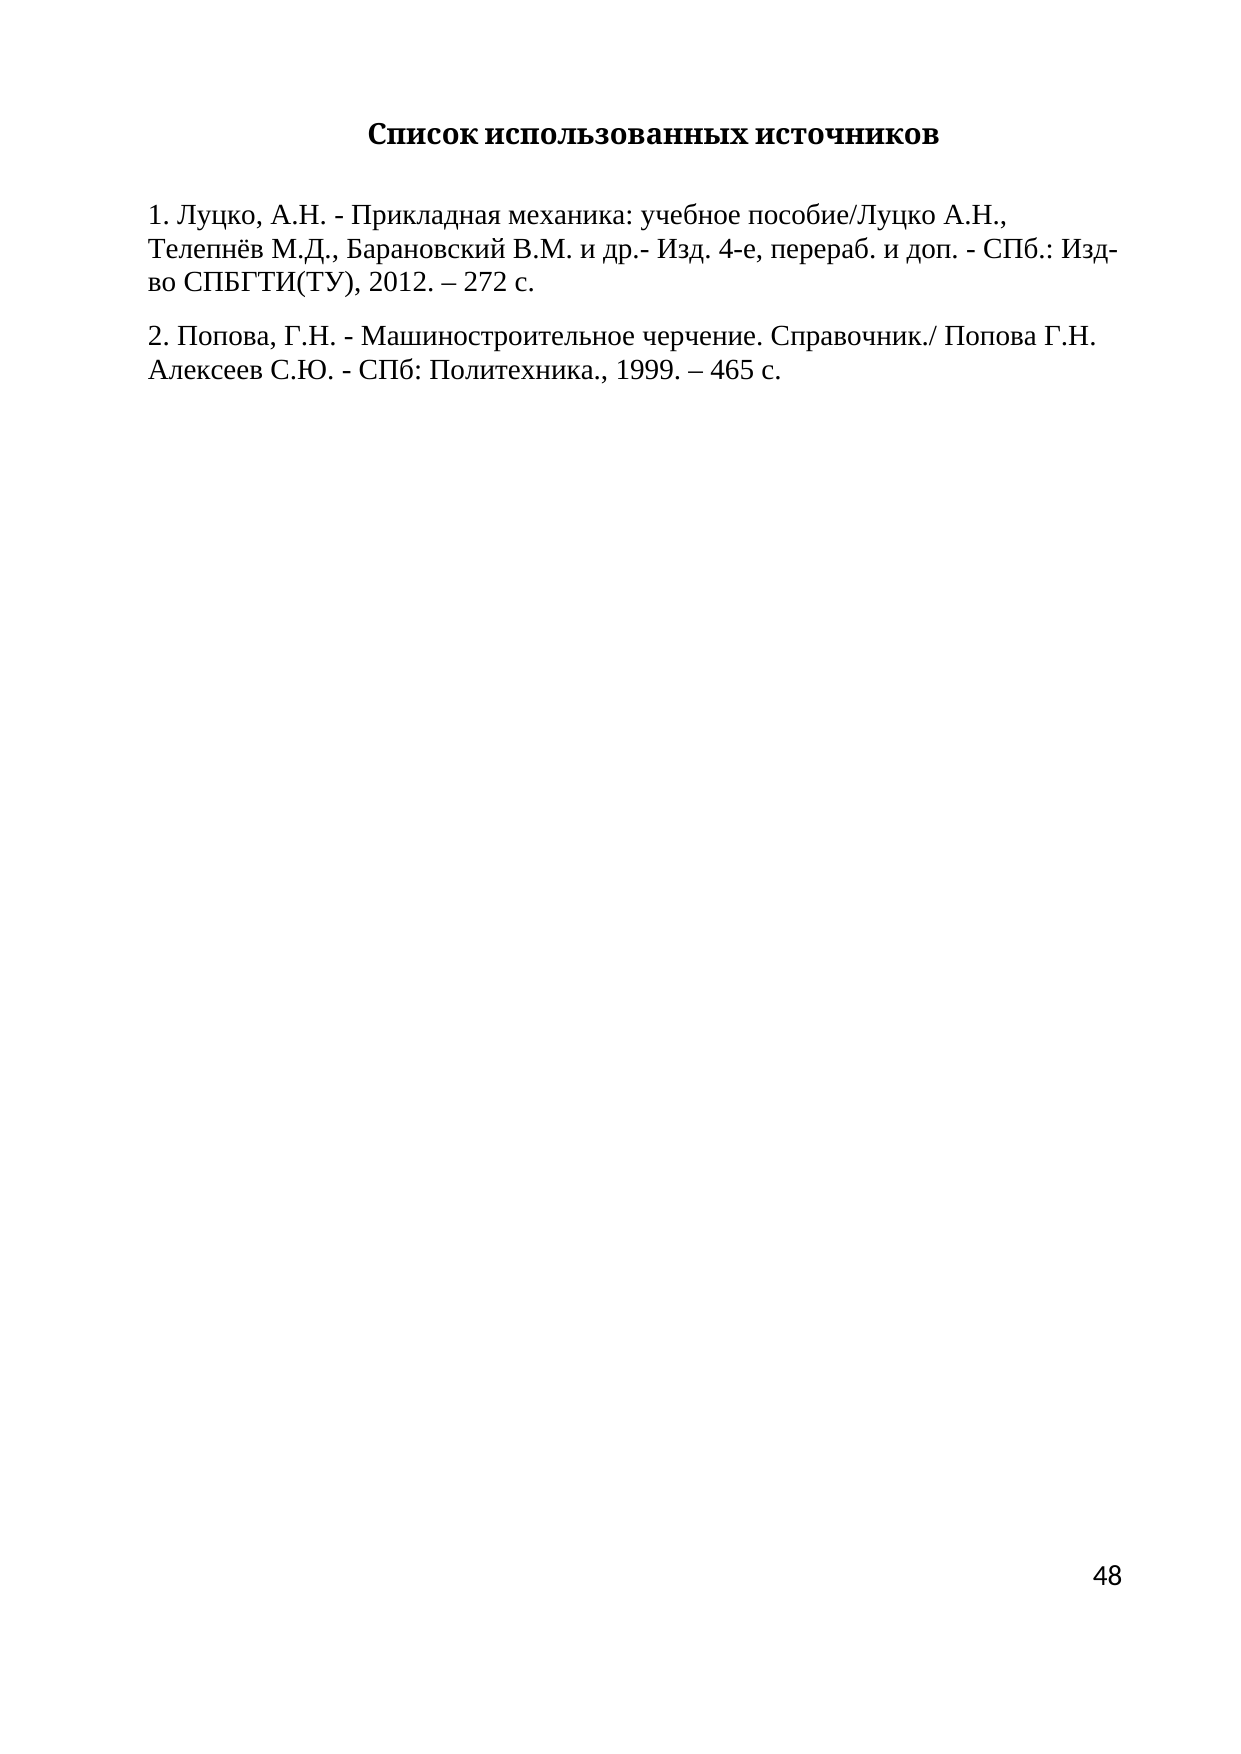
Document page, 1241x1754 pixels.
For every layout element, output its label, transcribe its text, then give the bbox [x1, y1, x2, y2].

text 2. Попова, Г.Н. - Машиностроительное черчение. Справочник./ Попова Г.Н. Алексеев С.Ю. - СПб: Политехника., 1999. – 465 с. [148, 318, 1122, 385]
subtitle Список использованных источников [185, 118, 1122, 152]
text 1. Луцко, А.Н. - Прикладная механика: учебное пособие/Луцко А.Н., Телепнёв М.Д., Барановский В.М. и др.- Изд. 4-е, перераб. и доп. - СПб.: Изд-во СПБГТИ(ТУ), 2012. – 272 с. [148, 197, 1122, 298]
